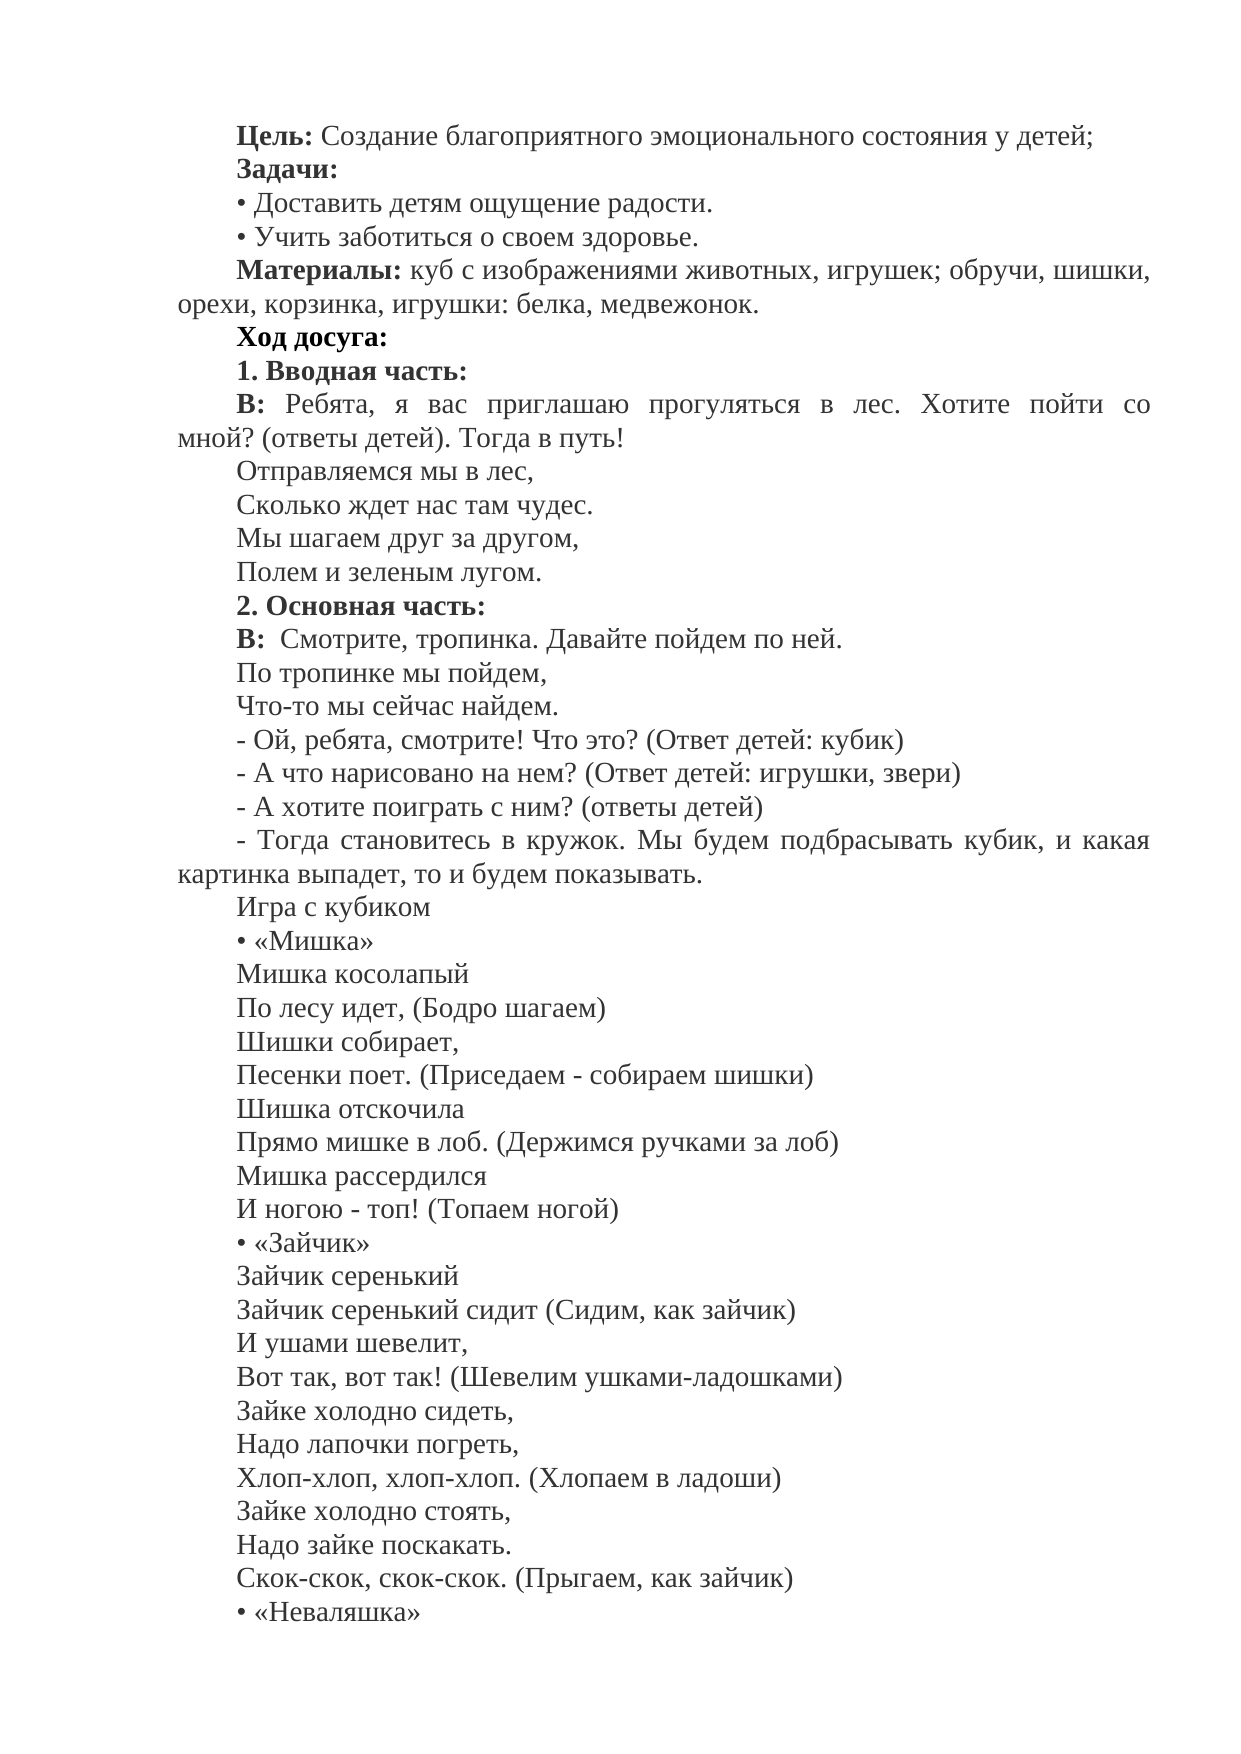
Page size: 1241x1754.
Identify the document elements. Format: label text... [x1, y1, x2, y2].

text Мишка косолапый [177, 1468, 1152, 1502]
text Полем и зеленым лугом. [177, 1066, 1152, 1099]
text Материалы: куб с изображениями животных, игрушек; обручи, шишки, орехи, корзинка, игрушки: белка, медвежонок. [177, 764, 1152, 831]
text Конспект НОД «Путешествие по лесной тропинке» [177, 596, 1152, 630]
text Шишки собирает, [177, 1535, 1152, 1569]
text Мы шагаем друг за другом, [177, 1032, 1152, 1066]
text По лесу идет, (Бодро шагаем) [177, 1502, 1152, 1535]
text Отправляемся мы в лес, [177, 965, 1152, 999]
text Задачи: [177, 663, 1152, 697]
text Песенки поет. (Приседаем - собираем шишки) [177, 1569, 1152, 1602]
text Что-то мы сейчас найдем. [177, 1200, 1152, 1233]
text - А что нарисовано на нем? (Ответ детей: игрушки, звери) [177, 1267, 1152, 1301]
text • Доставить детям ощущение радости. [177, 697, 1152, 730]
text 2. Основная часть: [177, 1099, 1152, 1133]
text - Ой, ребята, смотрите! Что это? (Ответ детей: кубик) [177, 1233, 1152, 1267]
text Игра с кубиком [177, 1401, 1152, 1435]
text - А хотите поиграть с ним? (ответы детей) [177, 1301, 1152, 1334]
text Сколько ждет нас там чудес. [177, 999, 1152, 1032]
text Цель: Создание благоприятного эмоционального состояния у детей; [177, 630, 1152, 663]
text Конспект НОД «Путешествие по лесной тропинке» [177, 538, 1152, 576]
text В: Смотрите, тропинка. Давайте пойдем по ней. [177, 1133, 1152, 1166]
text По тропинке мы пойдем, [177, 1166, 1152, 1200]
text • Учить заботиться о своем здоровье. [177, 730, 1152, 764]
text Ход досуга: [177, 831, 1152, 864]
text 1. Вводная часть: [177, 864, 1152, 898]
text Таким образом, организуя деятельность детей по решению данных заданий , я ставила акцент на осмысление содержания задачи посредством ведение дискуссии. Без этого невозможно ответить на те проблемные вопросы, которыми насыщены учебники. Логические операции со знаково – символическим содержанием задачи, моделированием обеспечили нахождение способа их решения. [177, 118, 1152, 267]
text Ермаченкова Татьяна Михайловна [177, 438, 1152, 471]
text - Тогда становитесь в кружок. Мы будем подбрасывать кубик, и какая картинка выпадет, то и будем показывать. [177, 1334, 1152, 1401]
text МДОУ "Кораблик" с. Турово, Моссковская обл. [177, 490, 1152, 519]
text • «Мишка» [177, 1435, 1152, 1468]
text В: Ребята, я вас приглашаю прогуляться в лес. Хотите пойти со мной? (ответы детей). Тогда в путь! [177, 898, 1152, 965]
